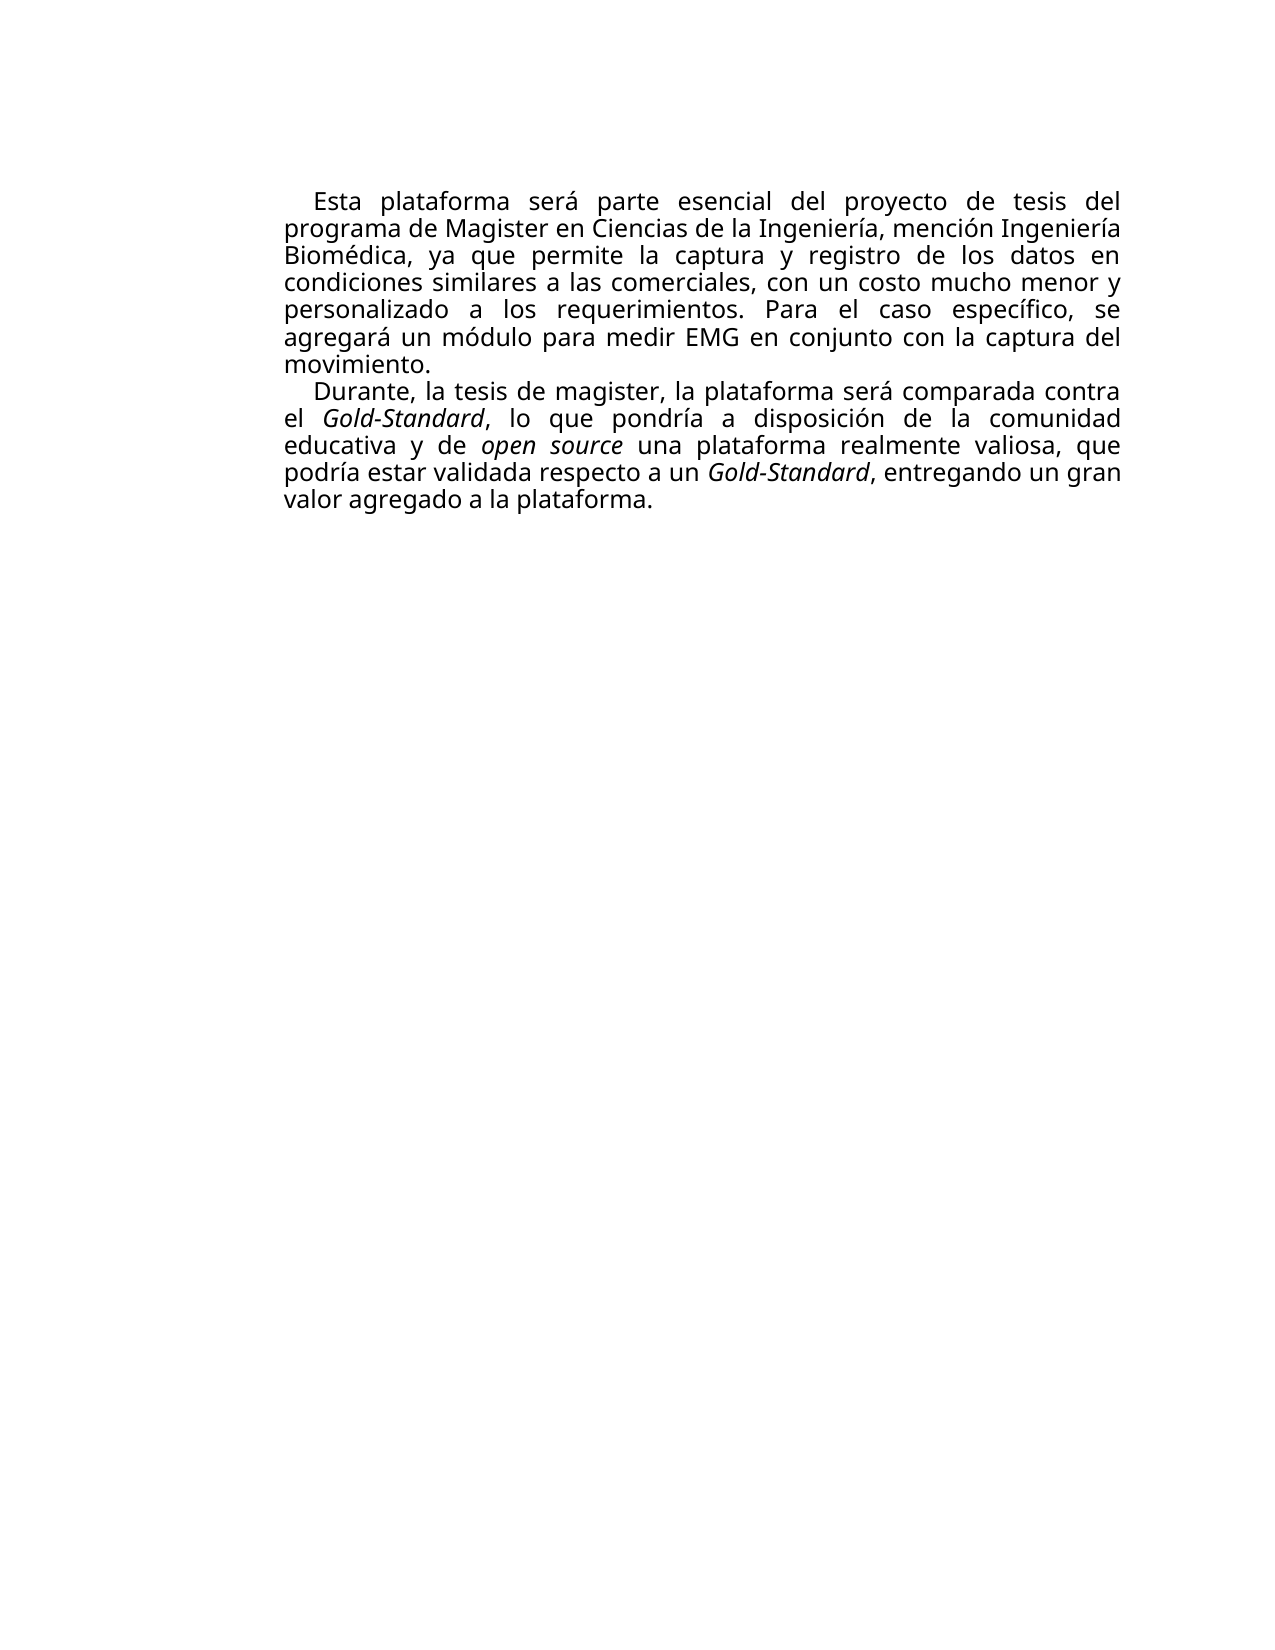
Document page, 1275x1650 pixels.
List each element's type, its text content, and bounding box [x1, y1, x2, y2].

text Esta plataforma será parte esencial del proyecto de tesis del programa de Magister en Ciencias de la Ingeniería, mención Ingeniería Biomédica, ya que permite la captura y registro de los datos en condiciones similares a las comerciales, con un costo mucho menor y personalizado a los requerimientos. Para el caso específico, se agregará un módulo para medir EMG en conjunto con la captura del movimiento. [283, 189, 1122, 378]
text Durante, la tesis de magister, la plataforma será comparada contra el Gold-Standard, lo que pondría a disposición de la comunidad educativa y de open source una plataforma realmente valiosa, que podría estar validada respecto a un Gold-Standard, entregando un gran valor agregado a la plataforma. [283, 378, 1122, 514]
